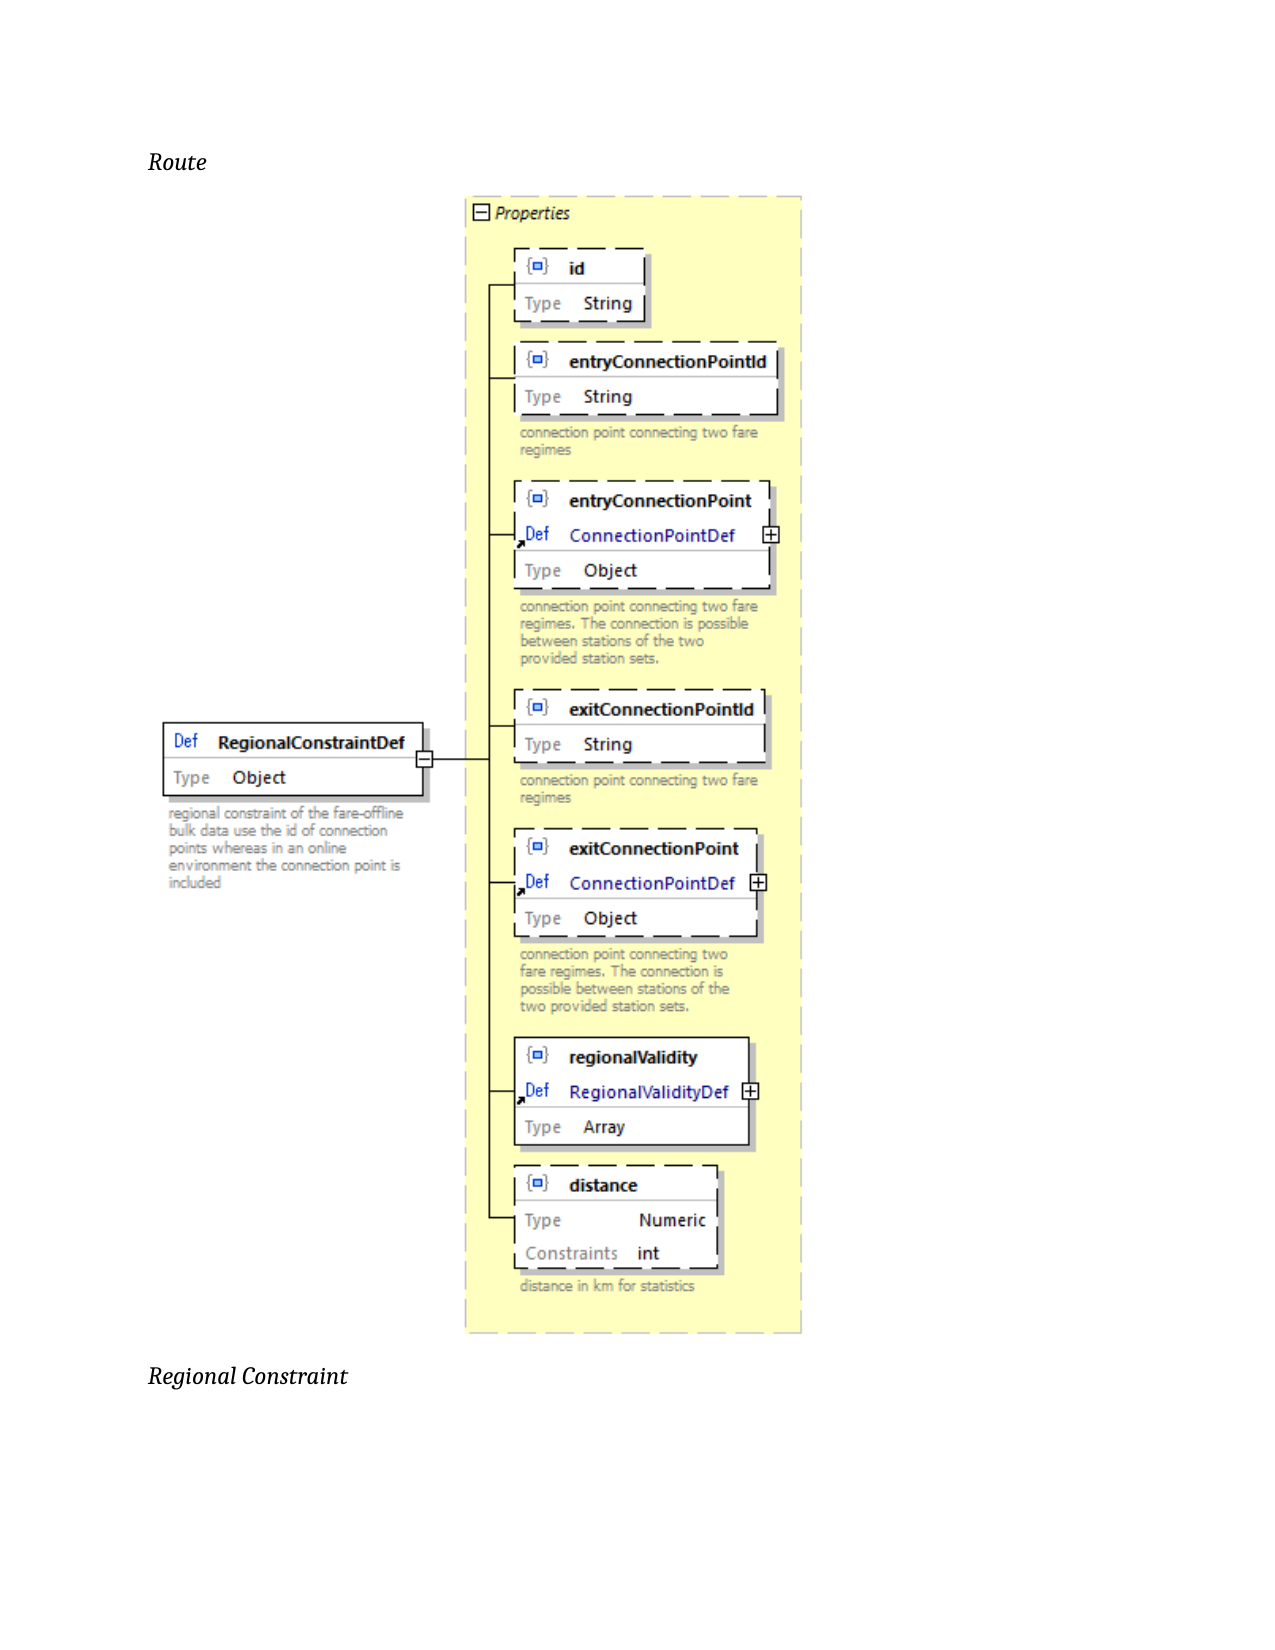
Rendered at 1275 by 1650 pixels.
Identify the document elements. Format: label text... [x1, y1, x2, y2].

picture [147, 188, 818, 1342]
text Route [148, 148, 1127, 176]
text Regional Constraint [148, 1362, 1127, 1391]
